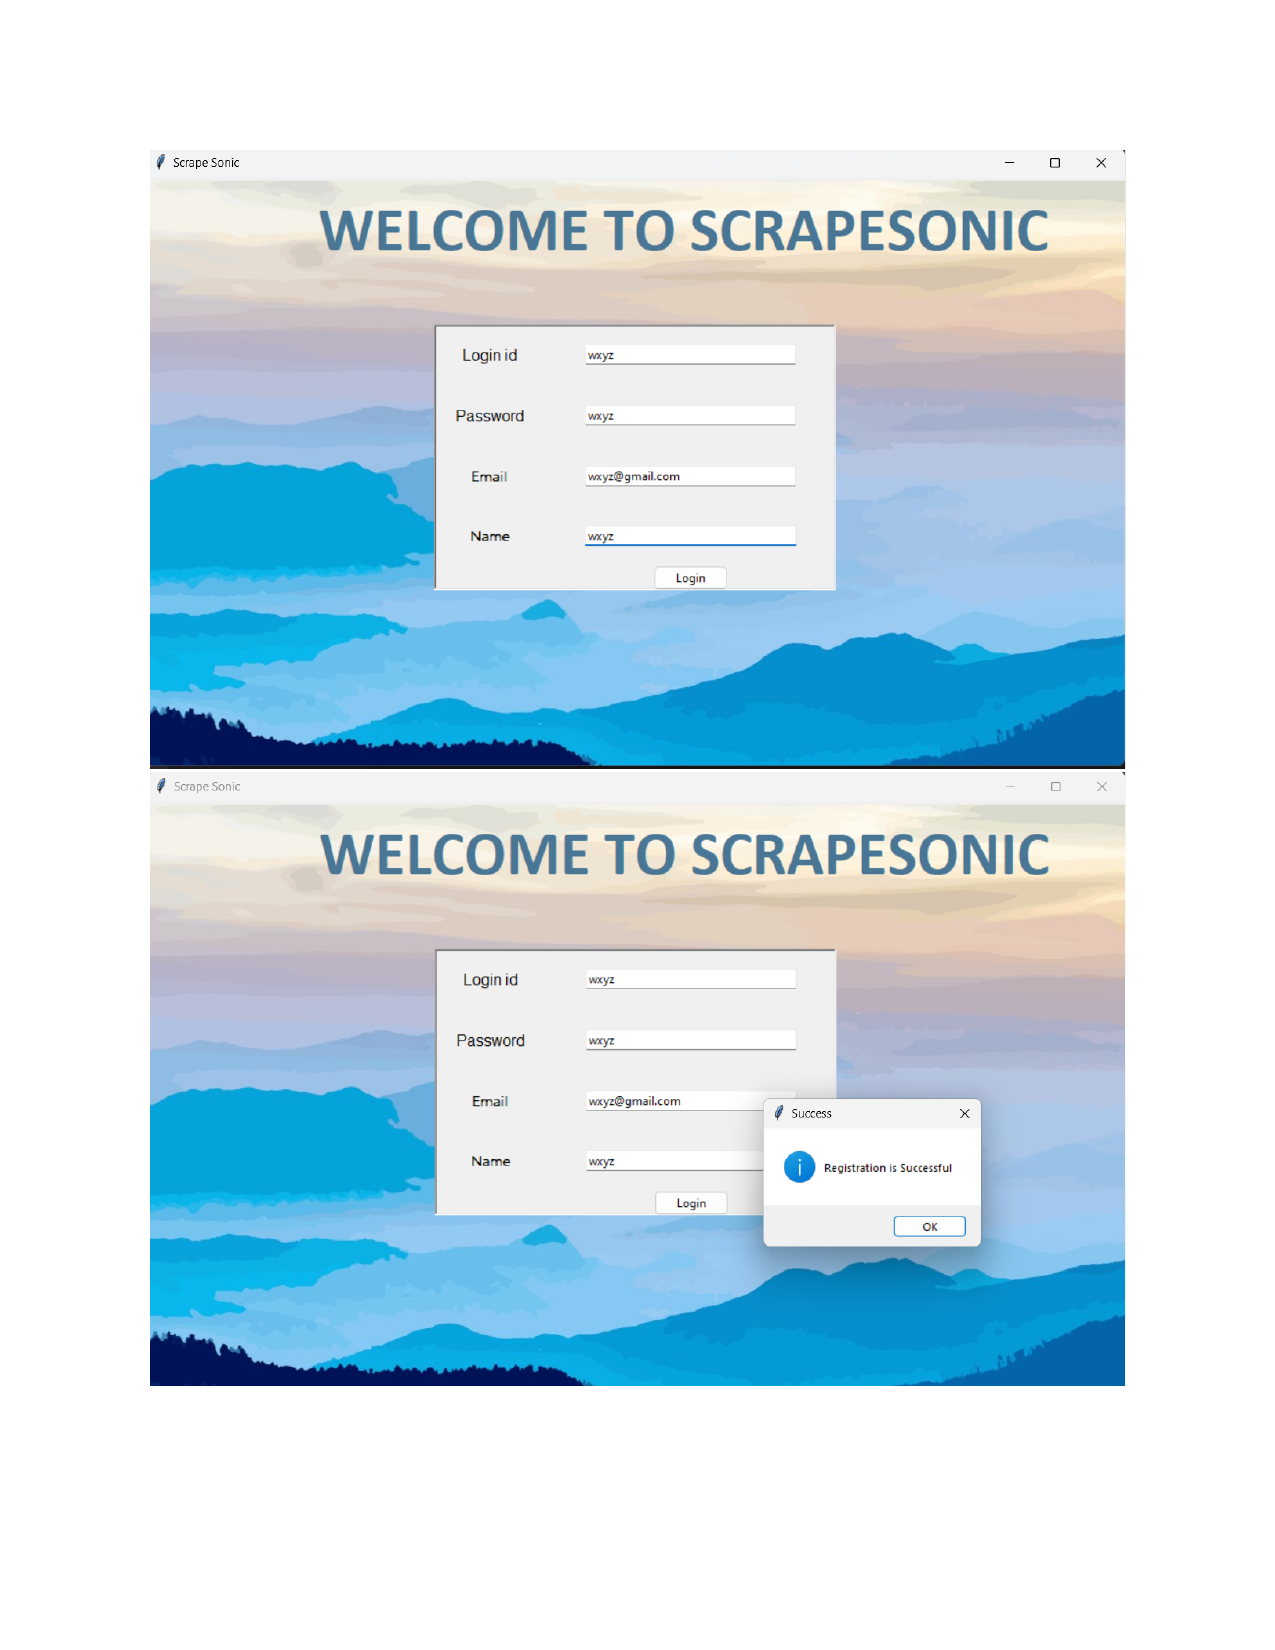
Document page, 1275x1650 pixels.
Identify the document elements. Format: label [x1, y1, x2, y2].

picture [150, 772, 1125, 1386]
picture [150, 150, 1125, 769]
picture [914, 1317, 1125, 1386]
